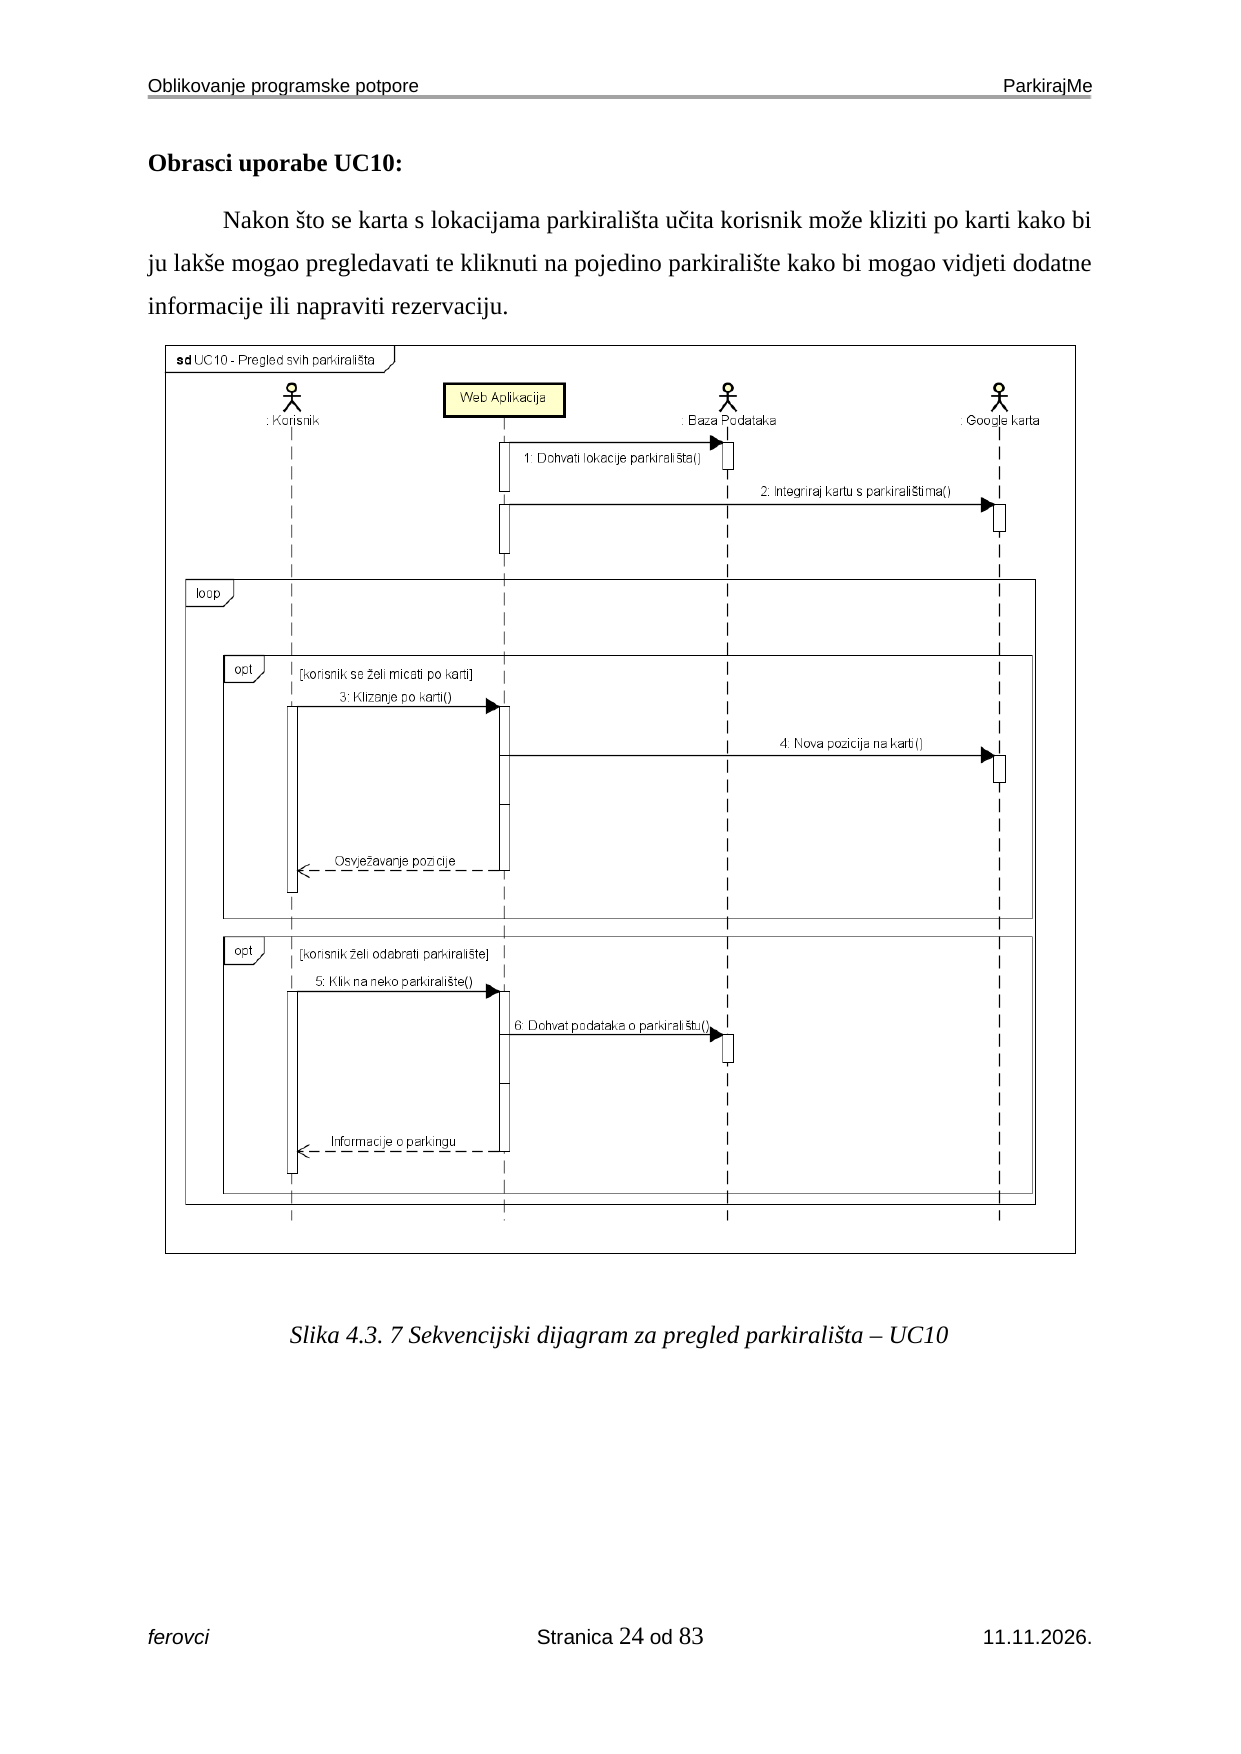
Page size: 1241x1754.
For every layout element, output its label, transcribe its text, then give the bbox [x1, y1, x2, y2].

picture [154, 334, 1086, 1264]
picture [147, 95, 1092, 99]
text Obrasci uporabe UC10: [148, 148, 1093, 176]
text Nakon što se karta s lokacijama parkirališta učita korisnik može kliziti po karti kako bi ju lakše mogao pregledavati te kliknuti na pojedino parkiralište kako bi mogao vidjeti dodatne informacije ili napraviti rezervaciju. [148, 205, 1093, 320]
text Slika 4.3. 7 Sekvencijski dijagram za pregled parkirališta – UC10 [148, 1320, 1093, 1348]
